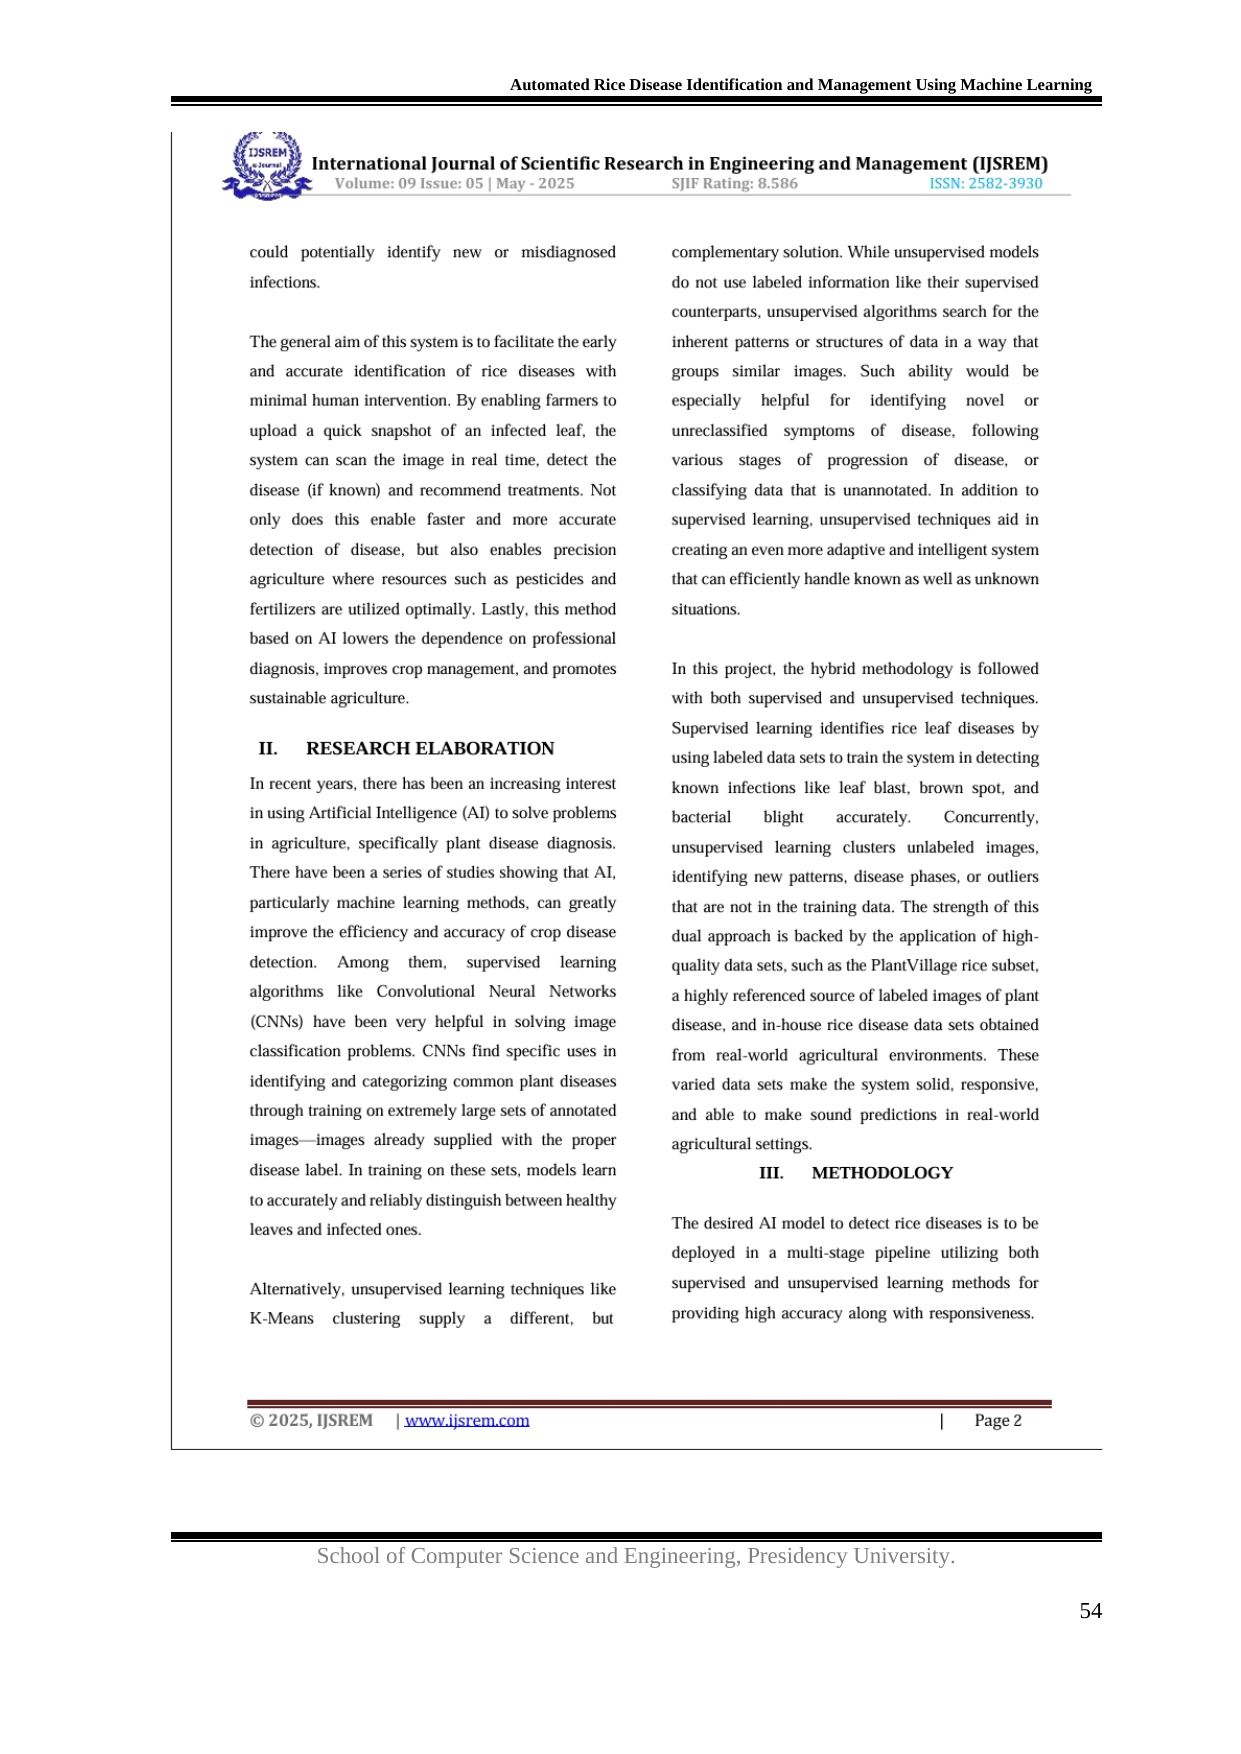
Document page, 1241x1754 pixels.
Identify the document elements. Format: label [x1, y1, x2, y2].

picture [170, 132, 1103, 1450]
